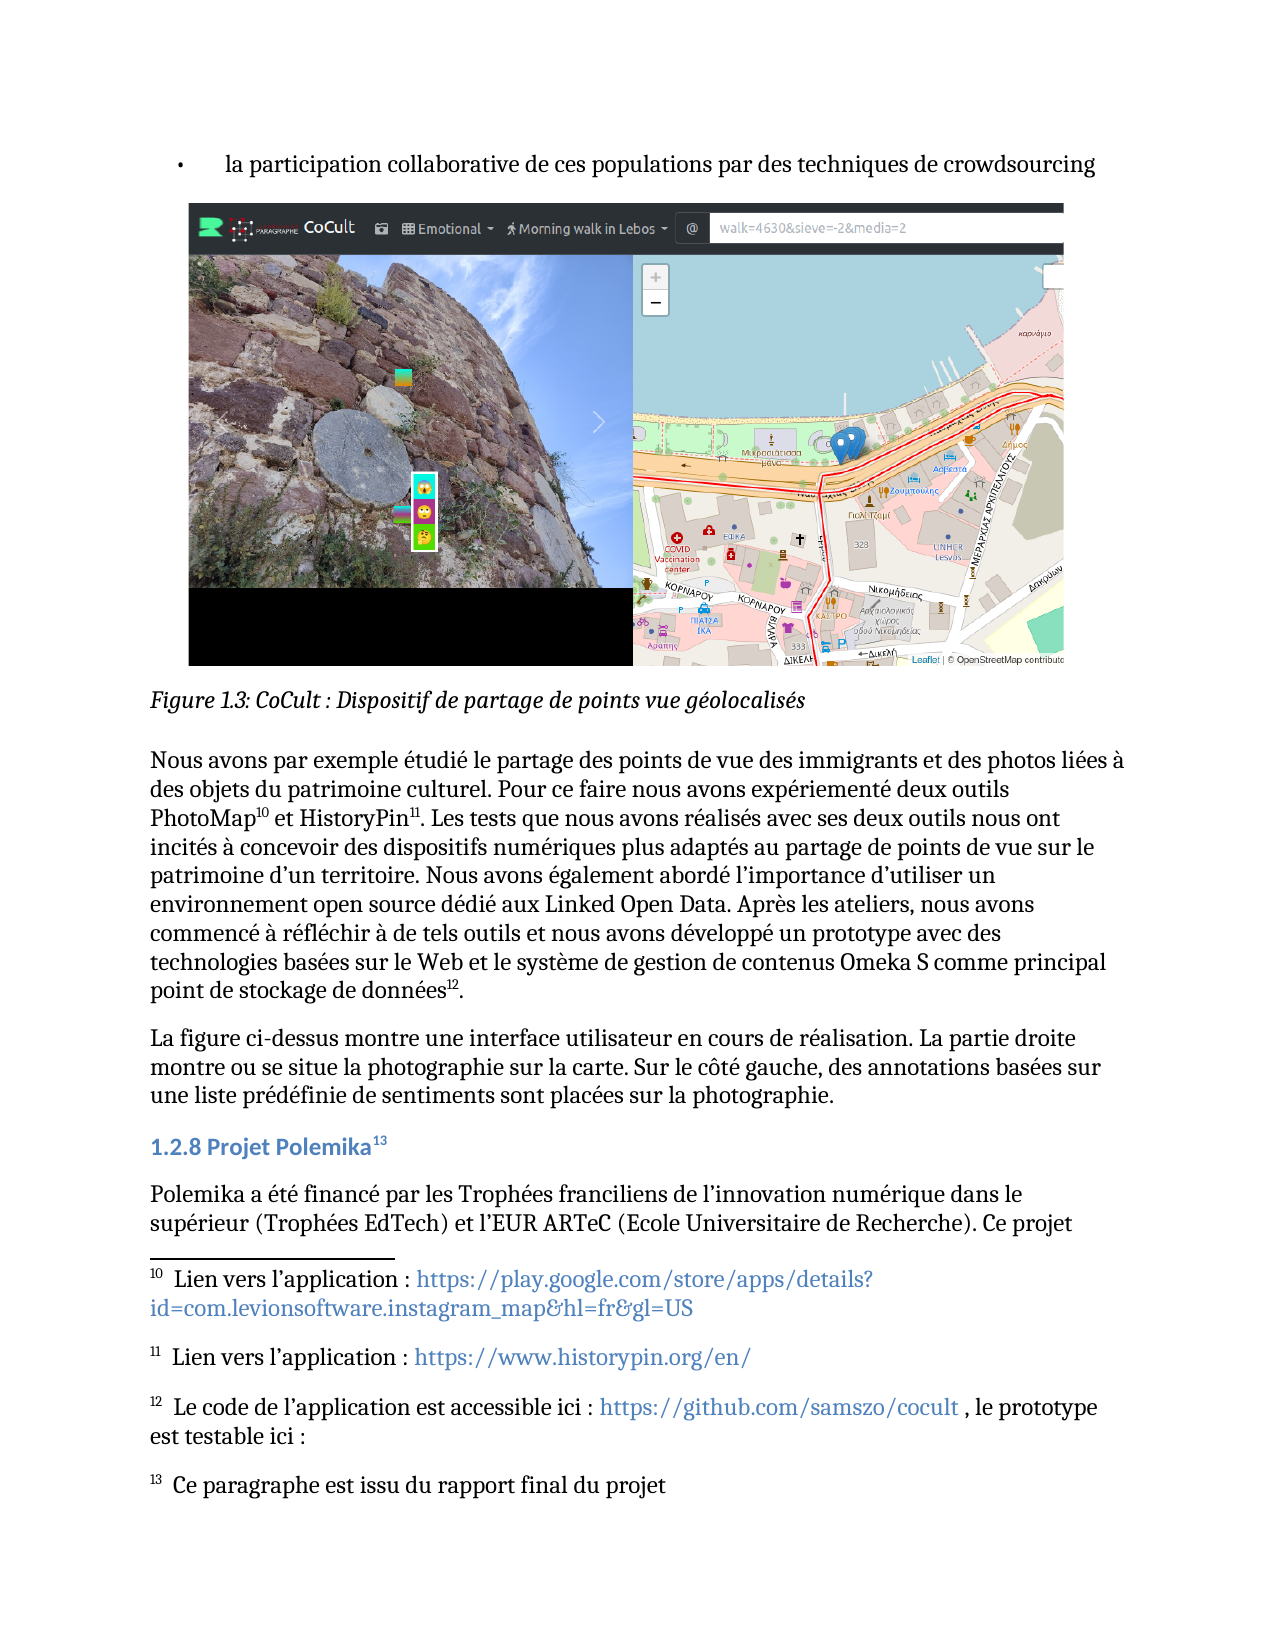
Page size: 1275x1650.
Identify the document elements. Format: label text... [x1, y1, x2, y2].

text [150, 1180, 1125, 1238]
subtitle 1.2.8 Projet Polemika [150, 1131, 1125, 1161]
list la participation collaborative de ces populations par des techniques de crowdsourcing [175, 150, 1125, 179]
picture [188, 203, 1064, 666]
table_header Figure 1.3: CoCult : Dispositif de partage de points vue géolocalisés [139, 200, 1114, 728]
text La figure ci-dessus montre une interface utilisateur en cours de réalisation. La partie droite montre ou se situe la photographie sur la carte. Sur le côté gauche, des annotations basées sur une liste prédéfinie de sentiments sont placées sur la photographie. [150, 1024, 1125, 1110]
text Nous avons par exemple étudié le partage des points de vue des immigrants et des photos liées à des objets du patrimoine culturel. Pour ce faire nous avons expériementé deux outils PhotoMap et HistoryPin. Les tests que nous avons réalisés avec ses deux outils nous ont incités à concevoir des dispositifs numériques plus adaptés au partage de points de vue sur le patrimoine d’un territoire. Nous avons également abordé l’importance d’utiliser un environnement open source dédié aux Linked Open Data. Après les ateliers, nous avons commencé à réfléchir à de tels outils et nous avons développé un prototype avec des technologies basées sur le Web et le système de gestion de contenus Omeka S comme principal point de stockage de données. [150, 746, 1125, 1005]
